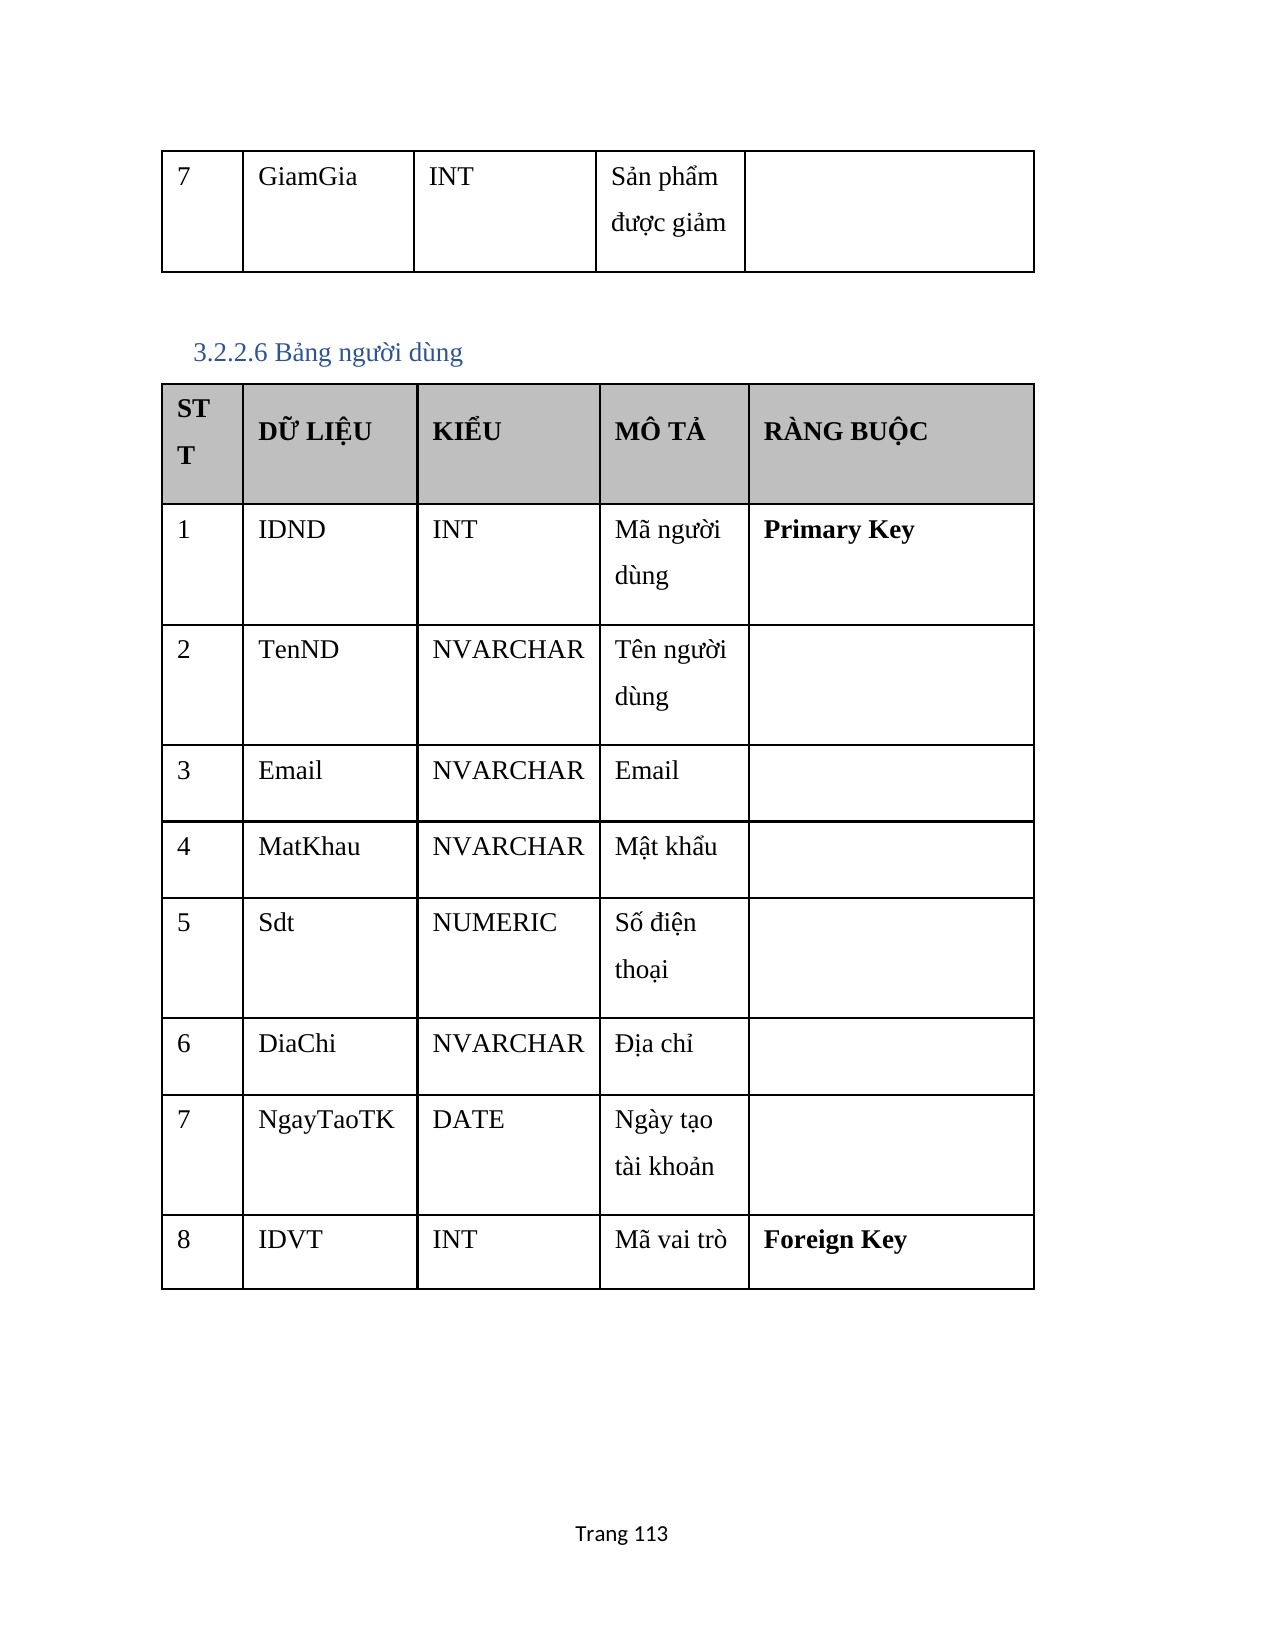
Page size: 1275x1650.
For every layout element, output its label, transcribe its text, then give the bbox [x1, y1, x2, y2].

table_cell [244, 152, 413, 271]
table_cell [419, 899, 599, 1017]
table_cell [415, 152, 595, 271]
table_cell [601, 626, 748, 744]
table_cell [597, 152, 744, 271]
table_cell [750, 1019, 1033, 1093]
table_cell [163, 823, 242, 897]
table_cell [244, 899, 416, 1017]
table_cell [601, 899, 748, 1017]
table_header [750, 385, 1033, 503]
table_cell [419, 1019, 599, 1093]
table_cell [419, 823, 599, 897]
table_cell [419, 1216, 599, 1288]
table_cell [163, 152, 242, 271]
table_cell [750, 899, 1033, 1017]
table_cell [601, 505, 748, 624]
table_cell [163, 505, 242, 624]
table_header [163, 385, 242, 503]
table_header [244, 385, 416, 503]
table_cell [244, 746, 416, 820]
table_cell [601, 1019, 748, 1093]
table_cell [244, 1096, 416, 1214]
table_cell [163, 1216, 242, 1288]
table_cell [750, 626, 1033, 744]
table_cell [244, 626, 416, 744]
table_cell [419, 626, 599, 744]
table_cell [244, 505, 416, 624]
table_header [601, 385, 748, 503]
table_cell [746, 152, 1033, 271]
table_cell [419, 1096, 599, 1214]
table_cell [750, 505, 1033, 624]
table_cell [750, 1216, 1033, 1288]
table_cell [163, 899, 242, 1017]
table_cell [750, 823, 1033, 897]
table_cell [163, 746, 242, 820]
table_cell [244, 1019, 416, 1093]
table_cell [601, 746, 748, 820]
subtitle Bảng người dùng [193, 336, 1125, 367]
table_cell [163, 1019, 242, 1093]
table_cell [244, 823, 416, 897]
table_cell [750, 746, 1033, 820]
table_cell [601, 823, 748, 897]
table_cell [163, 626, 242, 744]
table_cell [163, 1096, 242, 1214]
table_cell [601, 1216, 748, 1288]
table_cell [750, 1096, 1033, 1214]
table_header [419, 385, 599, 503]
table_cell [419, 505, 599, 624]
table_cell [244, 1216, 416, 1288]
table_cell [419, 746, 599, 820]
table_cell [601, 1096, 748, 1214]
